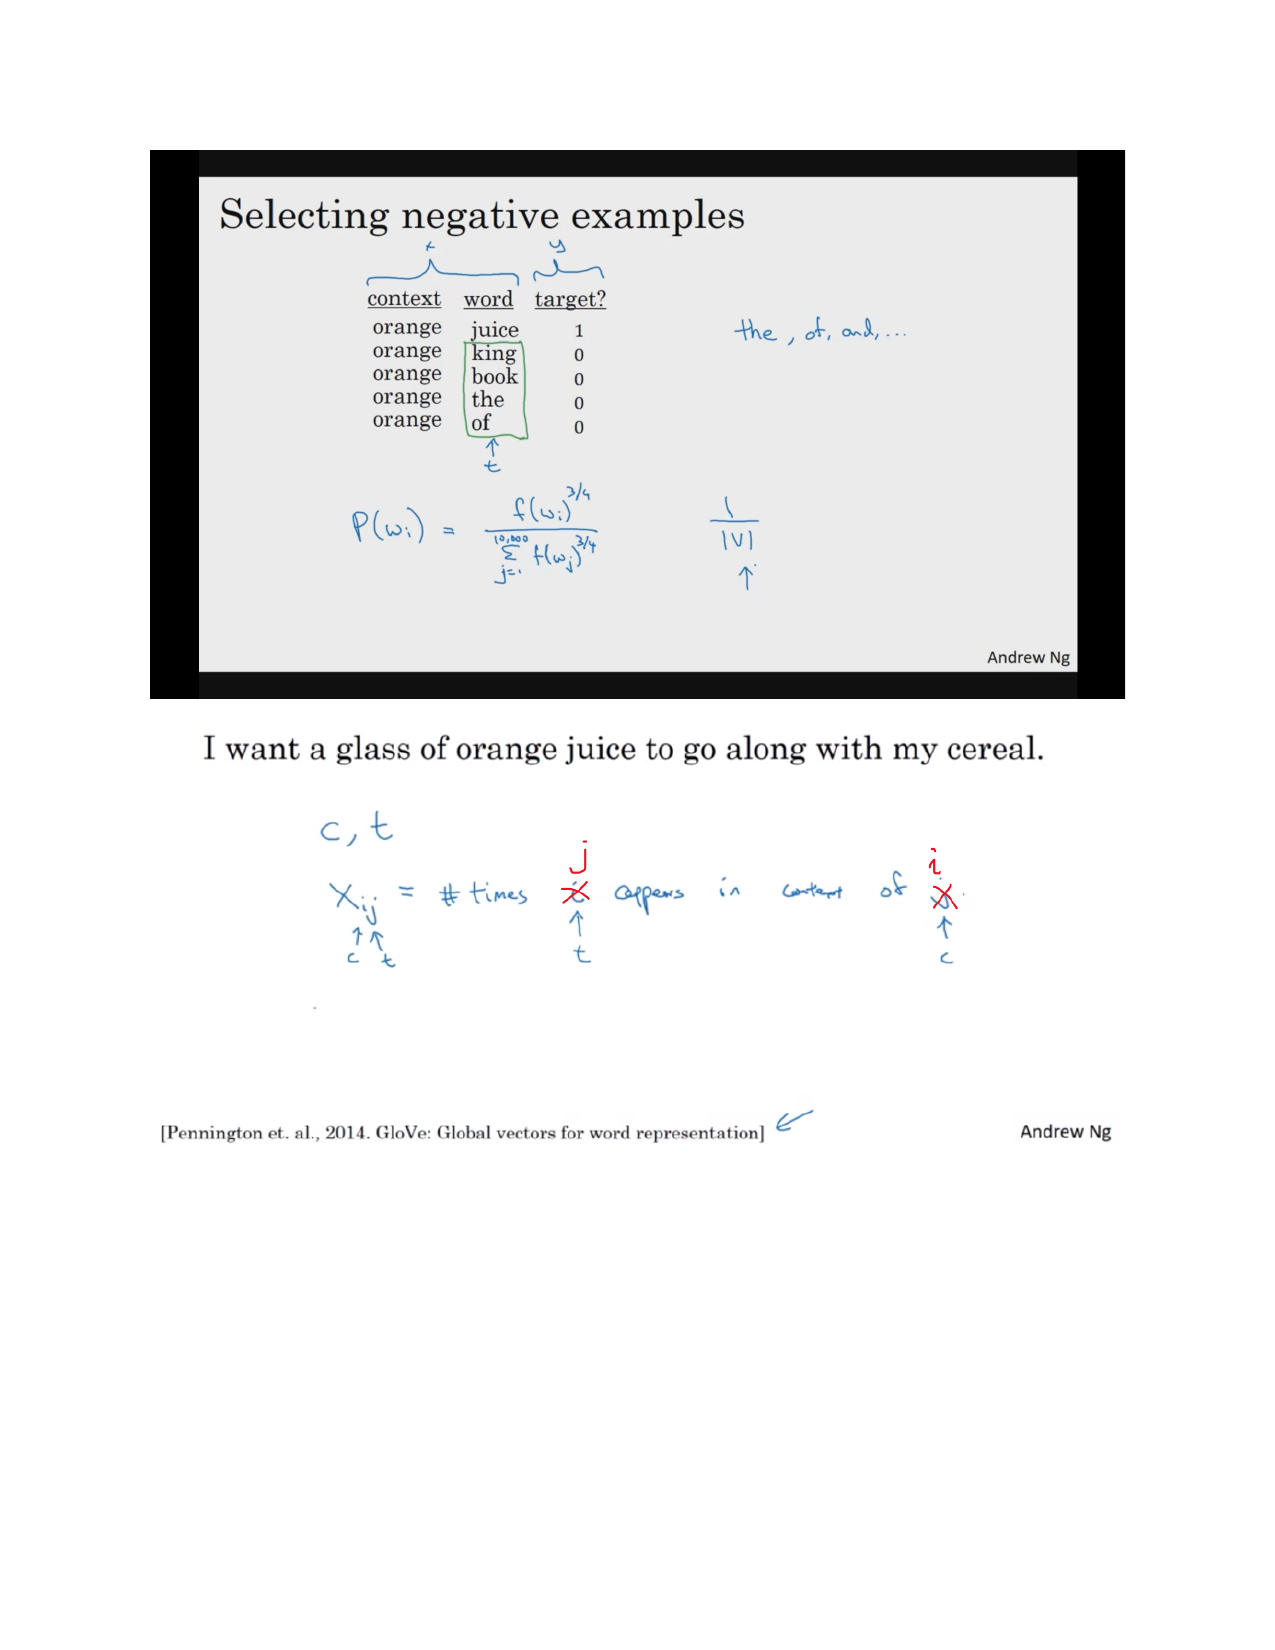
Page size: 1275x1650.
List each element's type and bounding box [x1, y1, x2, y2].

picture [150, 717, 1125, 1149]
picture [150, 150, 1125, 699]
